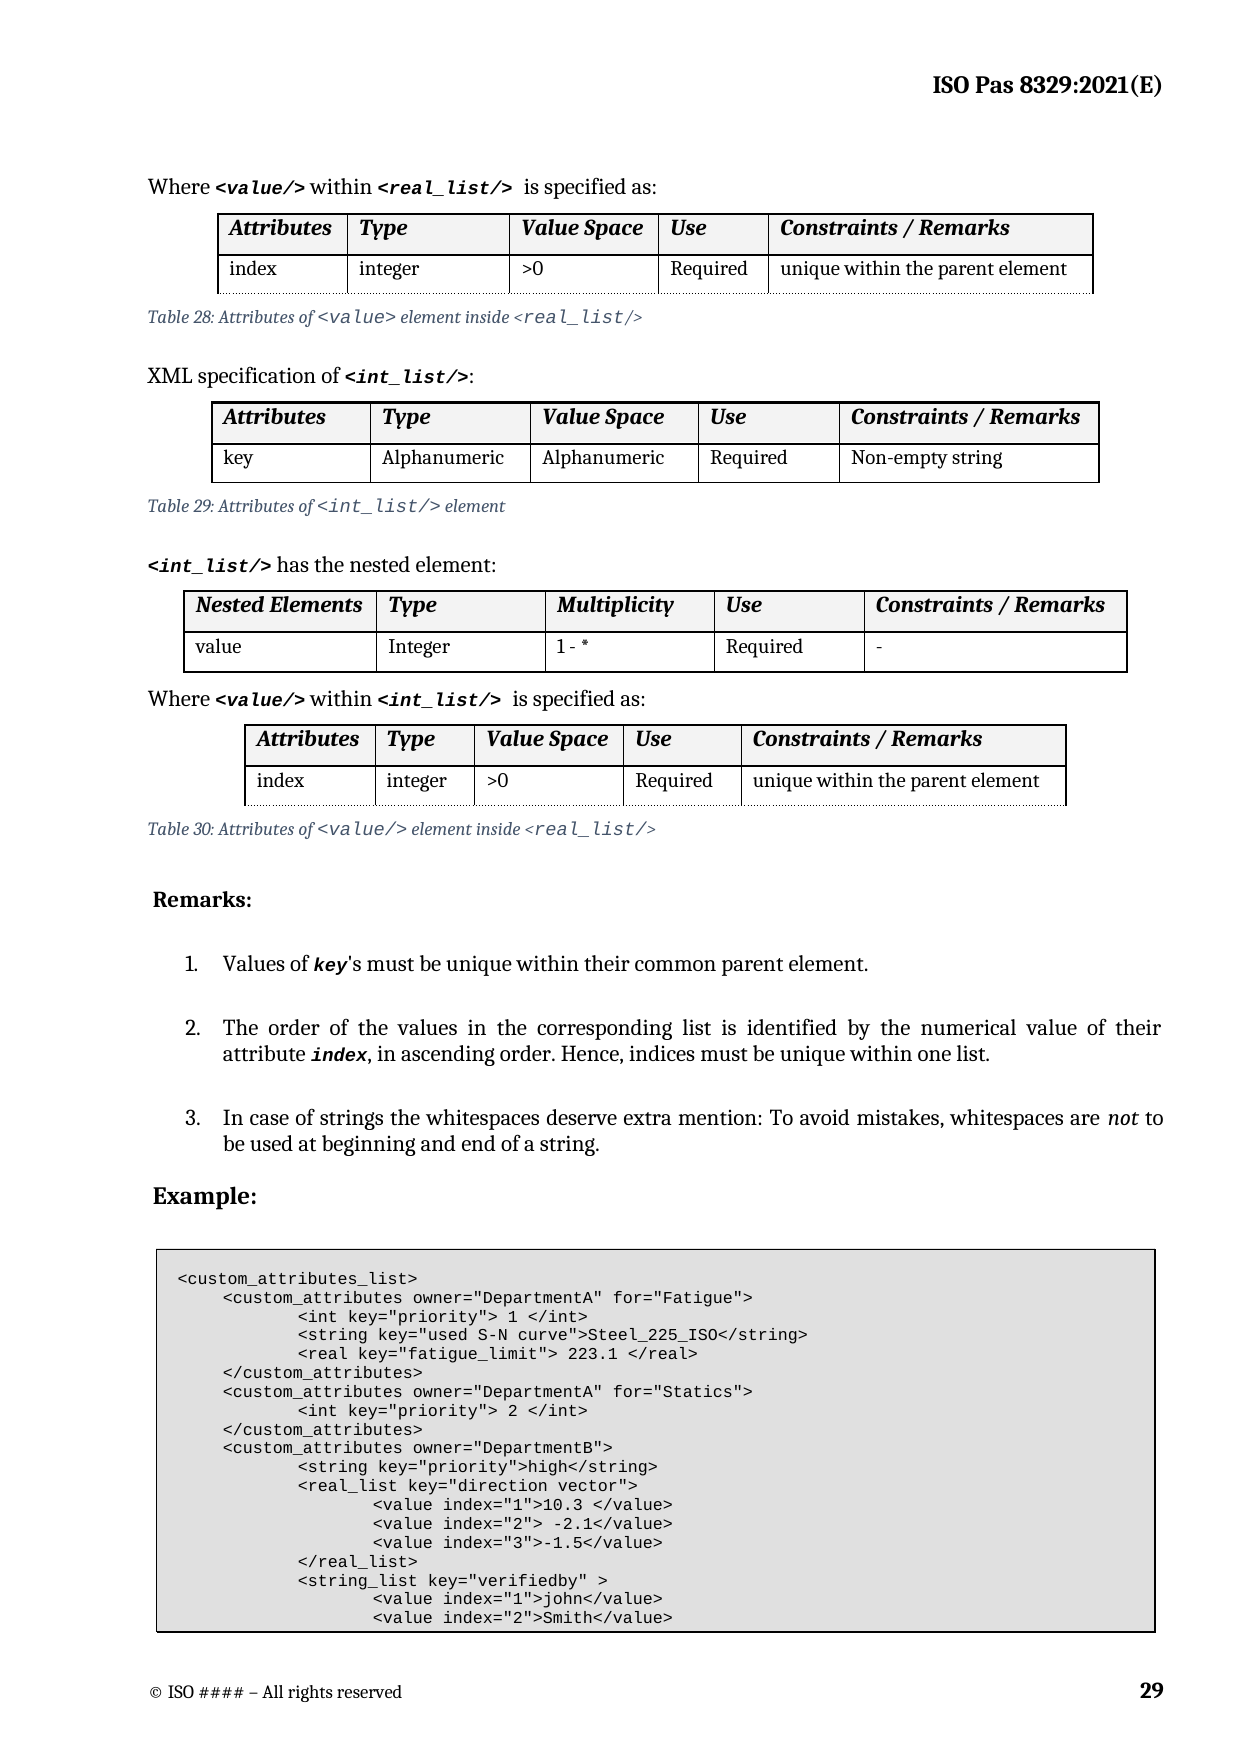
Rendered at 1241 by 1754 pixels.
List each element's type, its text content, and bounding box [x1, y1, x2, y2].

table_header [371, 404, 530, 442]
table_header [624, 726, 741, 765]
text <int key="priority"> 1 </int> [157, 1305, 1154, 1324]
text <string_list key="verifiedby" > [157, 1569, 1154, 1588]
text <real_list key="direction vector"> [157, 1475, 1154, 1493]
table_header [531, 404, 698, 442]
text Table 28: Attributes of <value> element inside <real_list/> [148, 307, 1163, 329]
list Values of key's must be unique within their common parent element. [185, 950, 1163, 977]
text Table 30: Attributes of <value/> element inside <real_list/> [148, 818, 1163, 841]
list The order of the values in the corresponding list is identified by the numerical value of their attribute index, in ascending order. Hence, indices must be unique within one list. [185, 1014, 1163, 1067]
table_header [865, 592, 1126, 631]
text Where <value/> within <real_list/> is specified as: [148, 174, 1163, 200]
text Table 29: Attributes of <int_list/> element [148, 496, 1163, 518]
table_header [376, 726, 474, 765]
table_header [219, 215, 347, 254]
text <value index="1">10.3 </value> [157, 1493, 1154, 1512]
text <value index="3">-1.5</value> [157, 1531, 1154, 1550]
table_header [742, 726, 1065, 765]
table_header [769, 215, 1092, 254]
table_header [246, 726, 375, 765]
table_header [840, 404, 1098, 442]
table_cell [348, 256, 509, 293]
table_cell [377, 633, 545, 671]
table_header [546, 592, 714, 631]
text Where <value/> within <int_list/> is specified as: [148, 685, 1163, 712]
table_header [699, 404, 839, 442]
text XML specification of <int_list/>: [148, 363, 1163, 389]
text <real key="fatigue_limit"> 223.1 </real> [157, 1343, 1154, 1362]
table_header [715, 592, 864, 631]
text <int key="priority"> 2 </int> [157, 1399, 1154, 1418]
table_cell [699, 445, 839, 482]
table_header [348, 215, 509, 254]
text <value index="2">Smith</value> [157, 1607, 1154, 1631]
text <value index="2"> -2.1</value> [157, 1512, 1154, 1531]
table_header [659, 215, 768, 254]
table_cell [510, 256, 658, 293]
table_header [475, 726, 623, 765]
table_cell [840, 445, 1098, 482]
text <custom_attributes owner="DepartmentB"> [157, 1437, 1154, 1456]
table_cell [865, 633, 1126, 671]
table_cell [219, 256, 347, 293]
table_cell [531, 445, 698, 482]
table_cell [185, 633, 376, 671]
text <custom_attributes owner="DepartmentA" for="Statics"> [157, 1380, 1154, 1399]
text <string key="priority">high</string> [157, 1456, 1154, 1475]
text Example: [148, 1182, 1163, 1211]
text <string key="used S-N curve">Steel_225_ISO</string> [157, 1324, 1154, 1343]
text <custom_attributes_list> [157, 1267, 1154, 1286]
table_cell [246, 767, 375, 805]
list In case of strings the whitespaces deserve extra mention: To avoid mistakes, whitespaces are not to be used at beginning and end of a string. [185, 1104, 1163, 1157]
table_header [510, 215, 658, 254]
text Remarks: [148, 887, 1163, 913]
text </custom_attributes> [157, 1418, 1154, 1437]
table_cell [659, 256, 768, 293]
text <value index="1">john</value> [157, 1588, 1154, 1607]
text <custom_attributes owner="DepartmentA" for="Fatigue"> [157, 1286, 1154, 1305]
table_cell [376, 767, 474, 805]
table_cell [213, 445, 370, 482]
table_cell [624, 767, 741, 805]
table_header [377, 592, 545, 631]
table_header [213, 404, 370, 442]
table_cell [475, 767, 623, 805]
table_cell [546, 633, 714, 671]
text </custom_attributes> [157, 1362, 1154, 1380]
text <int_list/> has the nested element: [148, 551, 1163, 578]
text </real_list> [157, 1550, 1154, 1569]
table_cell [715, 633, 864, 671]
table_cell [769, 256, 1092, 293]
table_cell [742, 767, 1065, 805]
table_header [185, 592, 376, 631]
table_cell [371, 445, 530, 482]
